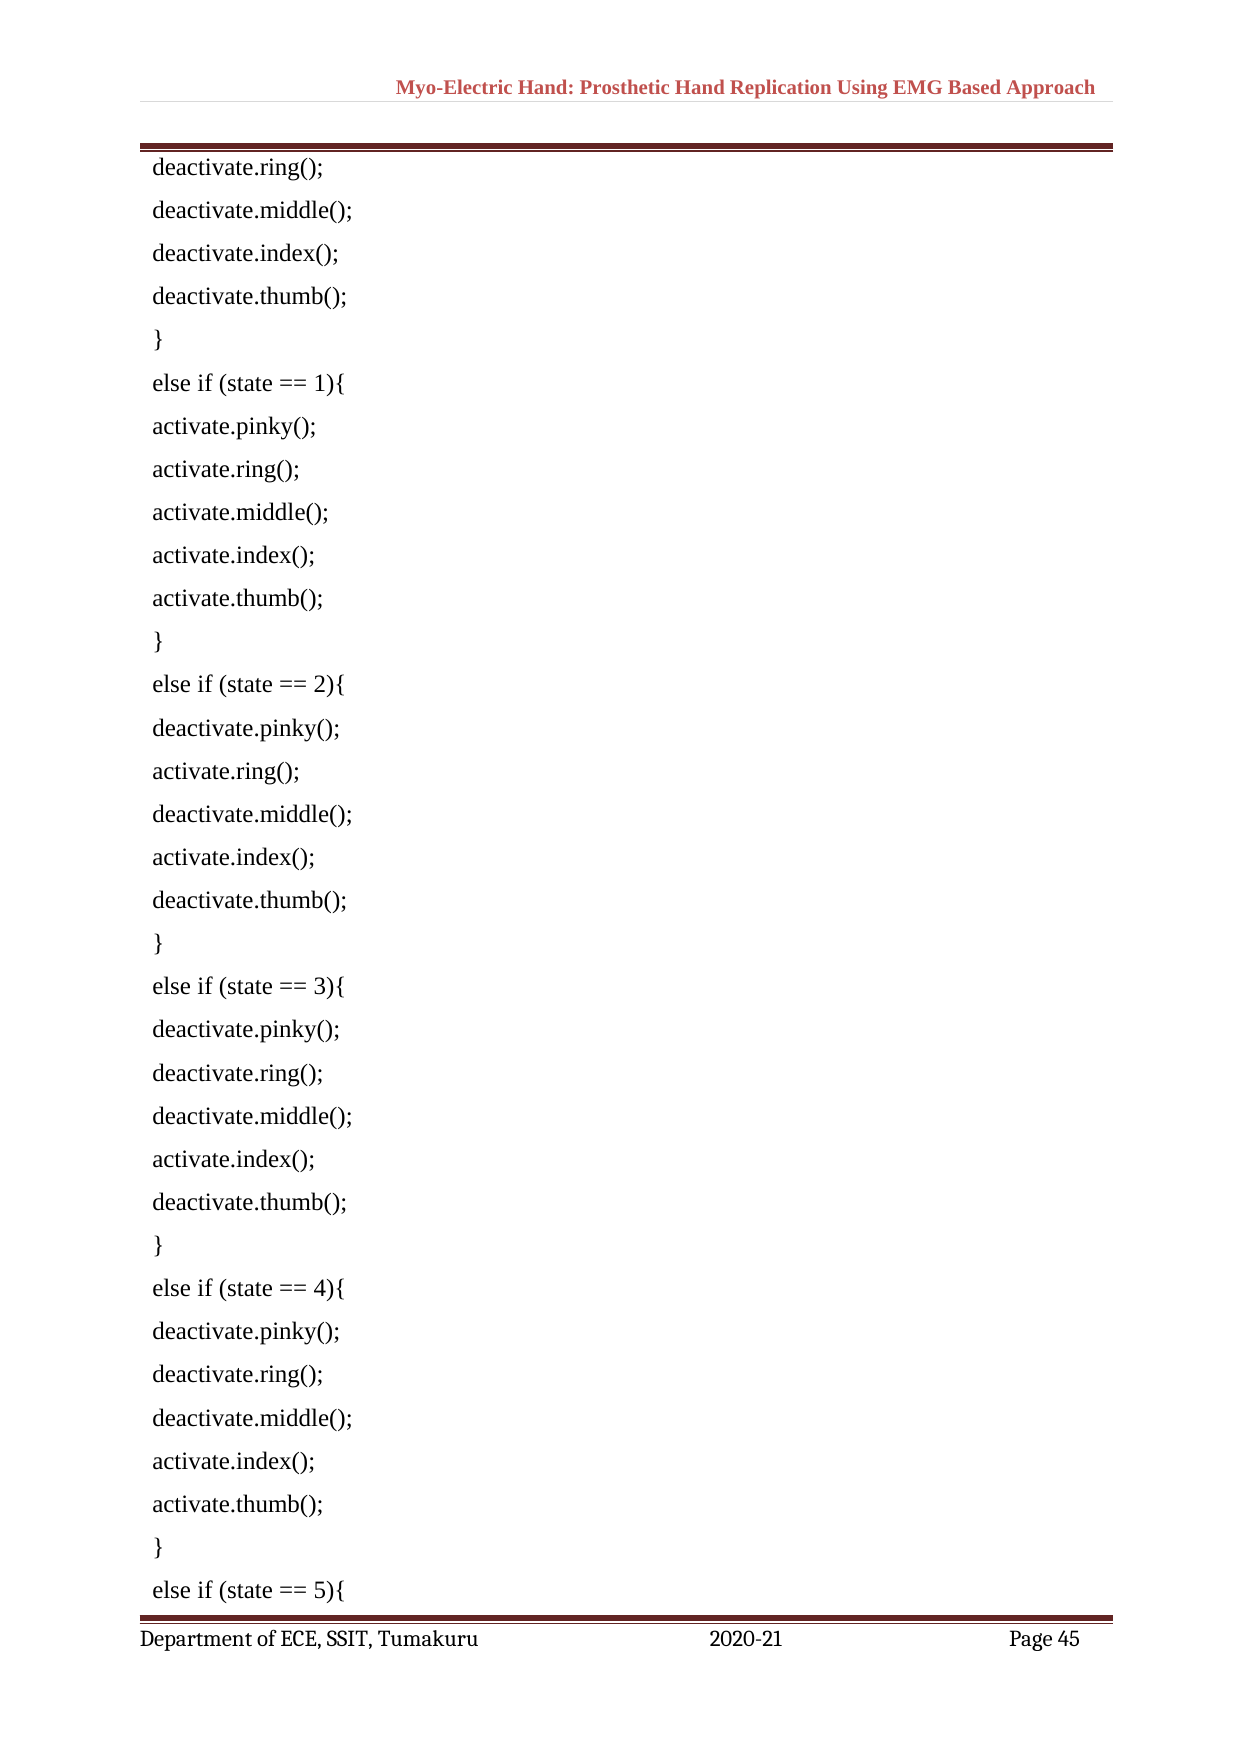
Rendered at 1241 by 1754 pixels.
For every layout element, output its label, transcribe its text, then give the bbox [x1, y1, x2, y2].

text deactivate.middle(); [139, 1101, 1113, 1129]
text deactivate.ring(); [139, 1058, 1113, 1086]
text deactivate.middle(); [139, 1403, 1113, 1431]
text else if (state == 3){ [139, 971, 1113, 1000]
text deactivate.middle(); [139, 799, 1113, 828]
text } [139, 928, 1113, 957]
text } [139, 324, 1113, 353]
text activate.middle(); [139, 497, 1113, 526]
text deactivate.pinky(); [139, 713, 1113, 741]
text deactivate.middle(); [139, 195, 1113, 224]
text deactivate.thumb(); [139, 885, 1113, 914]
text else if (state == 4){ [139, 1273, 1113, 1302]
text deactivate.ring(); [139, 1359, 1113, 1388]
text deactivate.pinky(); [139, 1316, 1113, 1345]
text activate.index(); [139, 842, 1113, 871]
text deactivate.index(); [139, 238, 1113, 267]
text else if (state == 1){ [139, 368, 1113, 396]
text } [139, 1230, 1113, 1259]
text deactivate.ring(); [139, 152, 1113, 181]
text else if (state == 5){ [139, 1575, 1113, 1604]
text activate.pinky(); [139, 411, 1113, 439]
text deactivate.thumb(); [139, 1187, 1113, 1216]
text deactivate.pinky(); [139, 1014, 1113, 1043]
text } [139, 1532, 1113, 1561]
text else if (state == 2){ [139, 669, 1113, 698]
text activate.index(); [139, 1144, 1113, 1173]
text activate.ring(); [139, 454, 1113, 483]
text activate.thumb(); [139, 583, 1113, 612]
text activate.ring(); [139, 756, 1113, 784]
text activate.index(); [139, 540, 1113, 569]
text deactivate.thumb(); [139, 281, 1113, 310]
text activate.thumb(); [139, 1489, 1113, 1518]
text } [139, 626, 1113, 655]
text activate.index(); [139, 1446, 1113, 1474]
